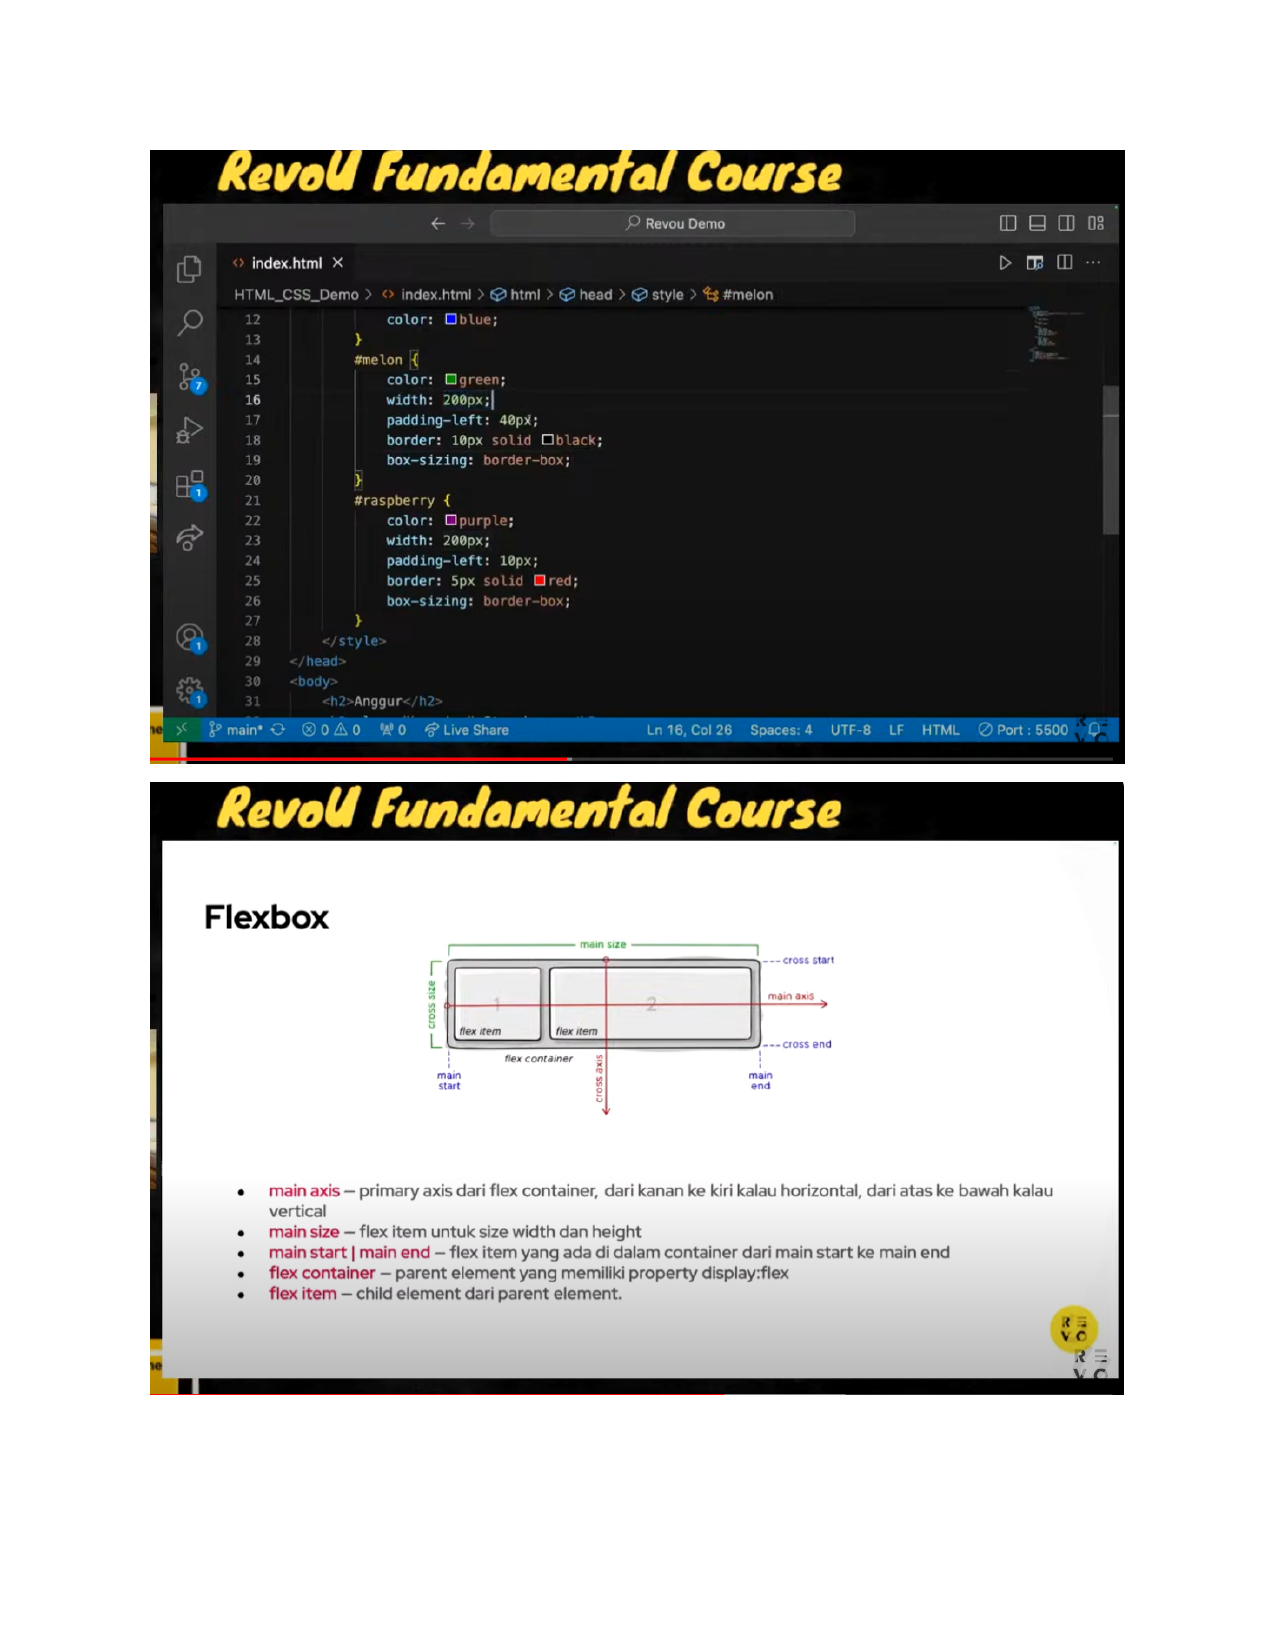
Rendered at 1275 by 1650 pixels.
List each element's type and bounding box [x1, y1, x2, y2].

picture [150, 150, 1125, 764]
picture [150, 782, 1125, 1395]
